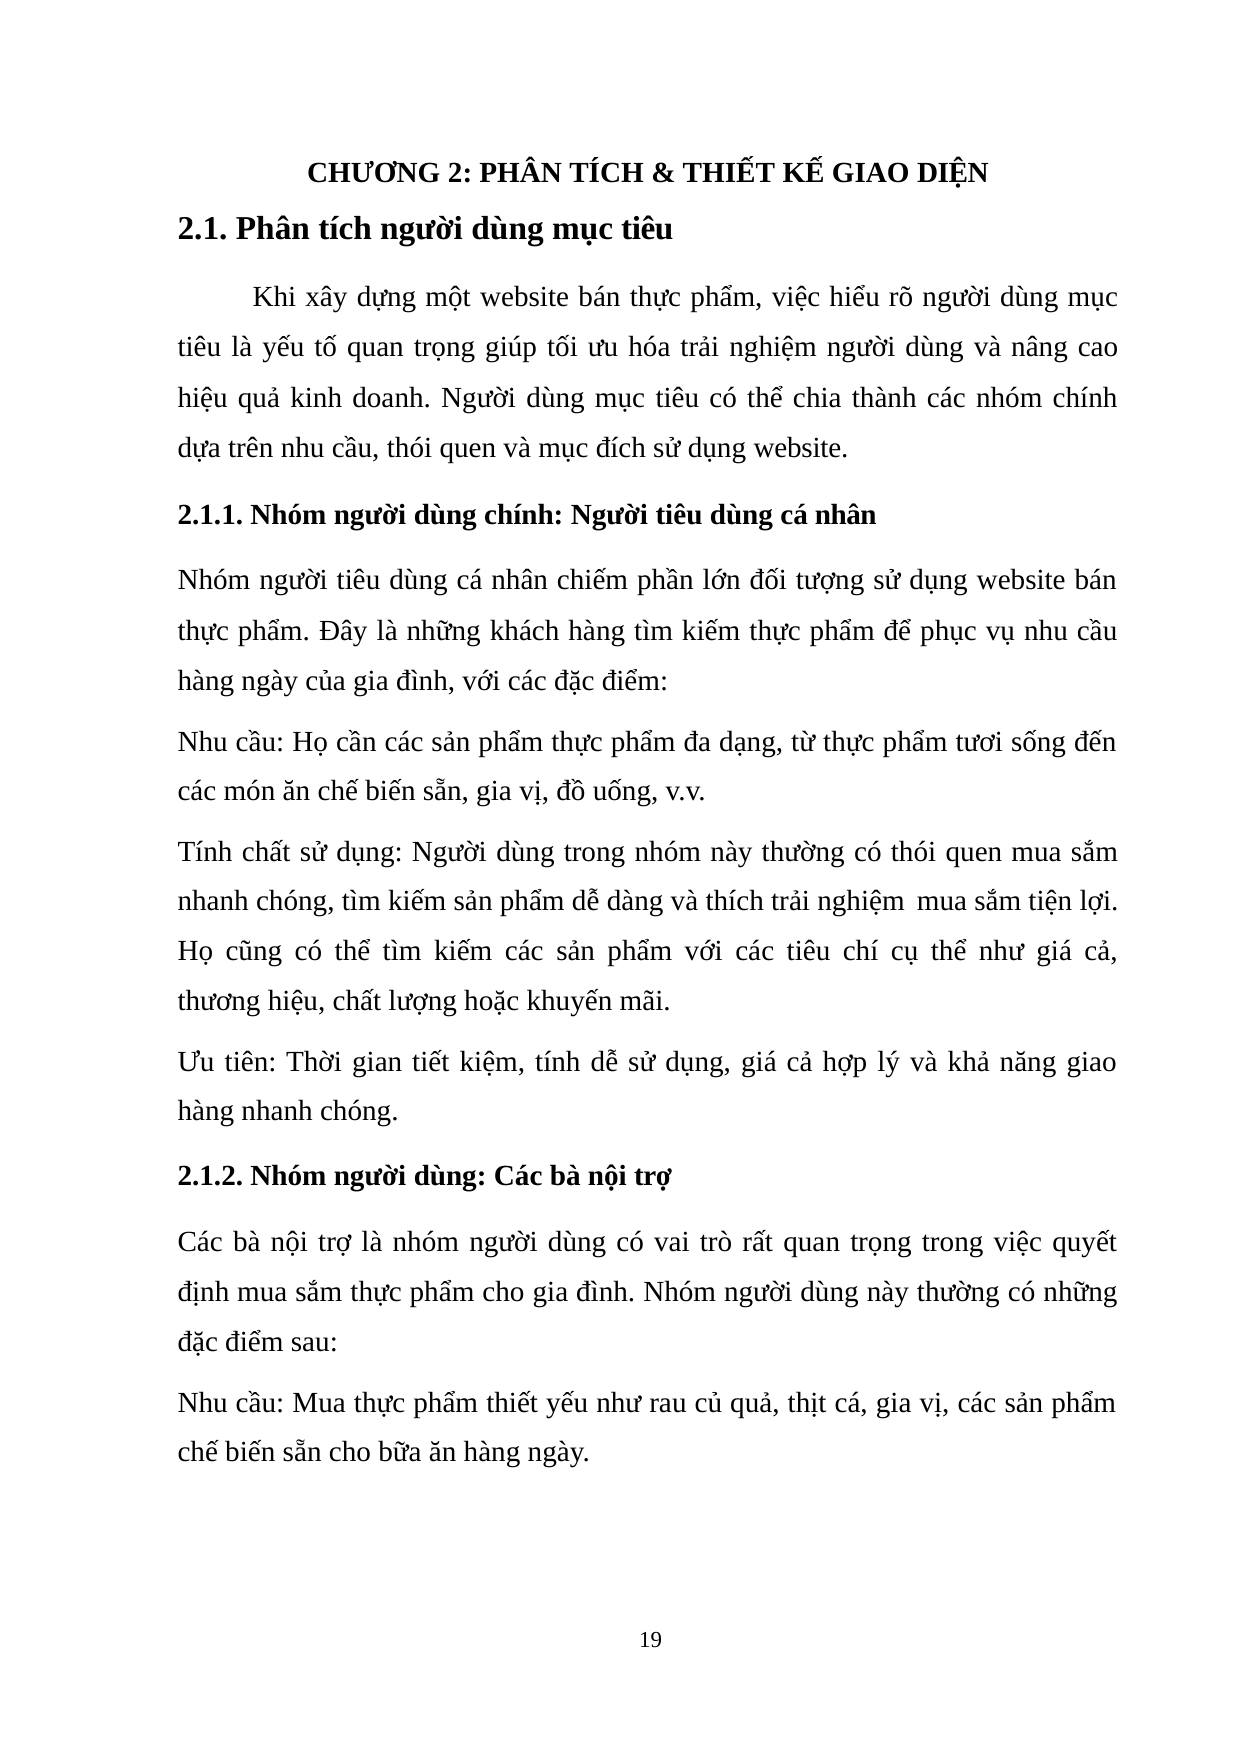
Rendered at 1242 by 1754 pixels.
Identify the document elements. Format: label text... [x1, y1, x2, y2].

list Nhu cầu: Mua thực phẩm thiết yếu như rau củ quả, thịt cá, gia vị, các sản phẩm chế biến sẵn cho bữa ăn hàng ngày. [177, 1385, 1118, 1468]
subtitle 2.1.2. Nhóm người dùng: Các bà nội trợ [177, 1158, 1123, 1192]
list Nhu cầu: Họ cần các sản phẩm thực phẩm đa dạng, từ thực phẩm tươi sống đến các món ăn chế biến sẵn, gia vị, đồ uống, v.v. [177, 724, 1118, 806]
subtitle 2.1. Phân tích người dùng mục tiêu [177, 208, 1118, 247]
subtitle 2.1.1. Nhóm người dùng chính: Người tiêu dùng cá nhân [177, 497, 1123, 531]
text Nhóm người tiêu dùng cá nhân chiếm phần lớn đối tượng sử dụng website bán thực phẩm. Đây là những khách hàng tìm kiếm thực phẩm để phục vụ nhu cầu hàng ngày của gia đình, với các đặc điểm: [177, 562, 1118, 697]
text Các bà nội trợ là nhóm người dùng có vai trò rất quan trọng trong việc quyết định mua sắm thực phẩm cho gia đình. Nhóm người dùng này thường có những đặc điểm sau: [177, 1224, 1118, 1358]
list Tính chất sử dụng: Người dùng trong nhóm này thường có thói quen mua sắm nhanh chóng, tìm kiếm sản phẩm dễ dàng và thích trải nghiệm mua sắm tiện lợi. Họ cũng có thể tìm kiếm các sản phẩm với các tiêu chí cụ thể như giá cả, thương hiệu, chất lượng hoặc khuyến mãi. [177, 834, 1118, 1016]
subtitle CHƯƠNG 2: PHÂN TÍCH & THIẾT KẾ GIAO DIỆN [177, 156, 1118, 189]
text Khi xây dựng một website bán thực phẩm, việc hiểu rõ người dùng mục tiêu là yếu tố quan trọng giúp tối ưu hóa trải nghiệm người dùng và nâng cao hiệu quả kinh doanh. Người dùng mục tiêu có thể chia thành các nhóm chính dựa trên nhu cầu, thói quen và mục đích sử dụng website. [177, 279, 1118, 463]
list Ưu tiên: Thời gian tiết kiệm, tính dễ sử dụng, giá cả hợp lý và khả năng giao hàng nhanh chóng. [177, 1044, 1118, 1126]
